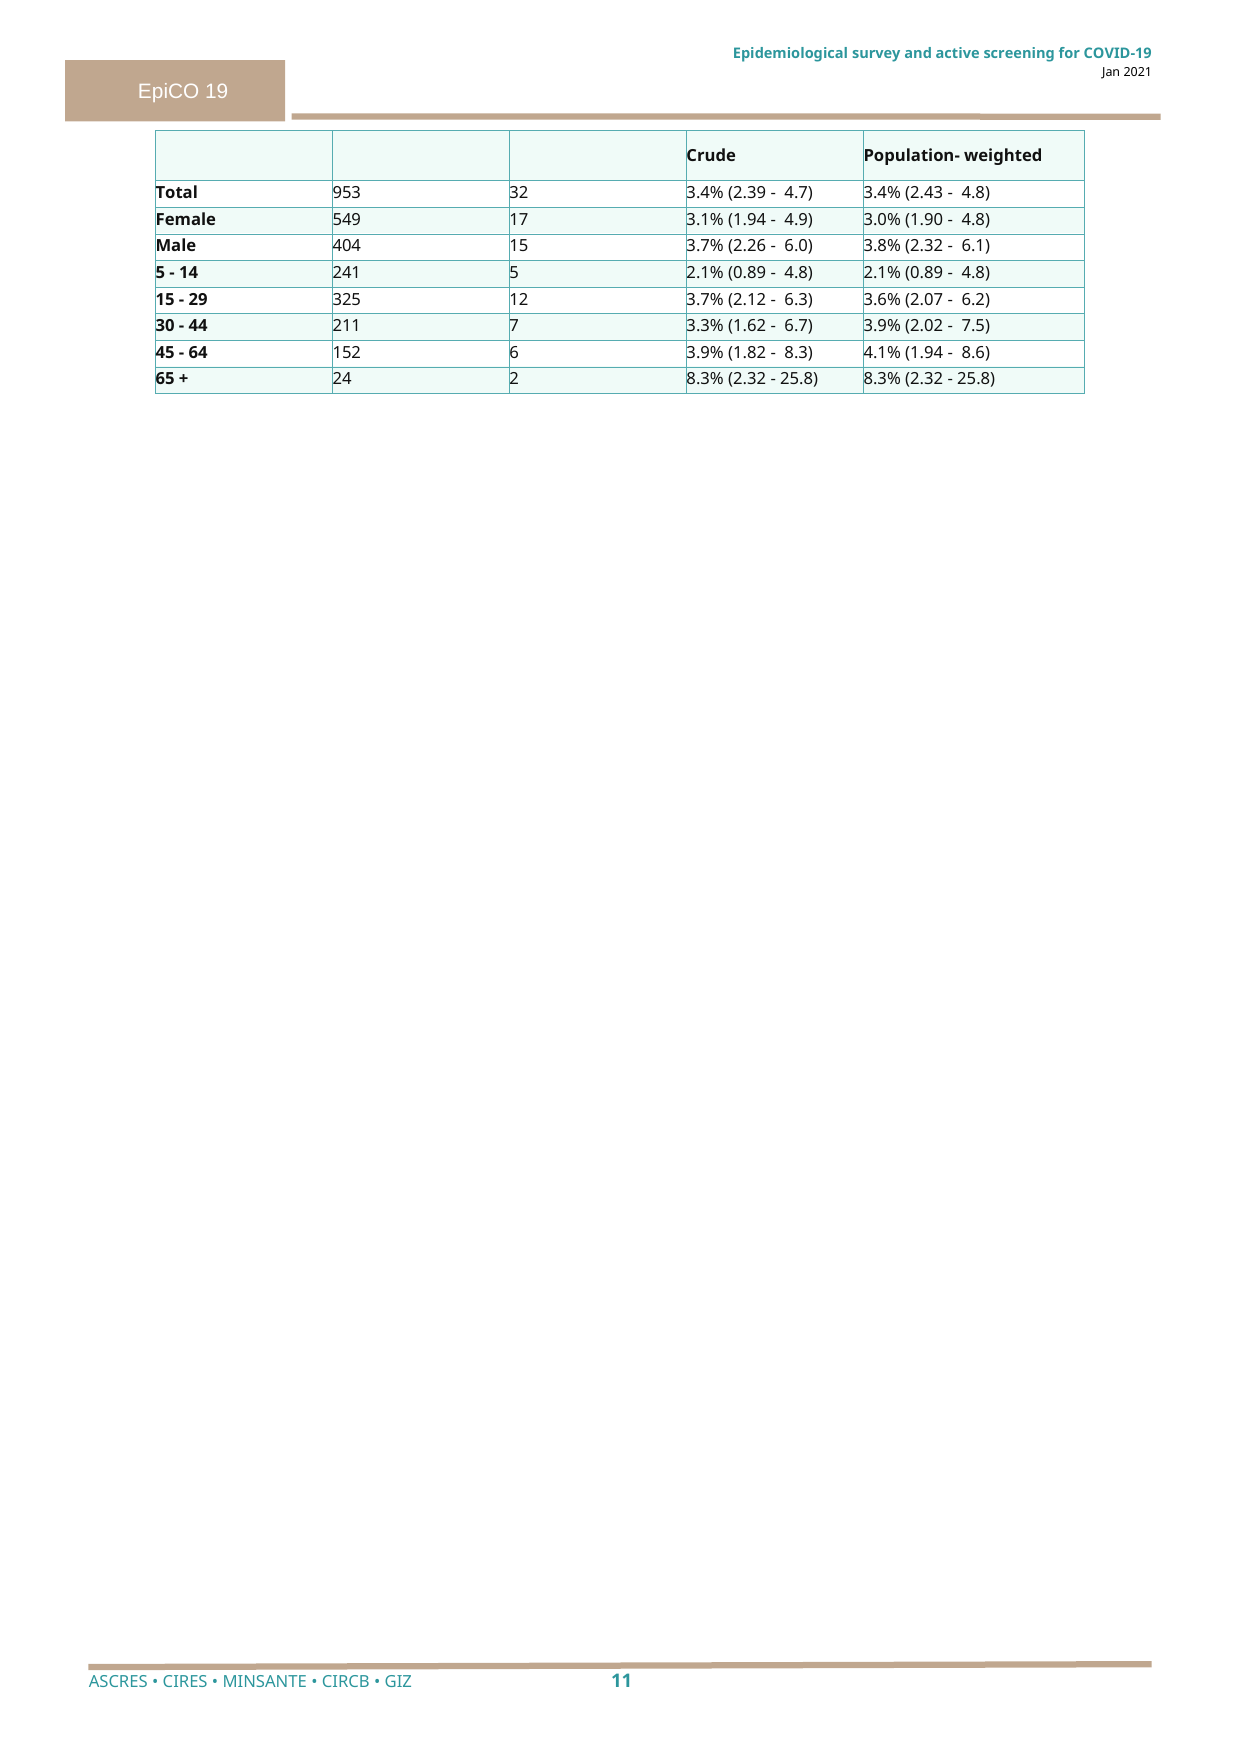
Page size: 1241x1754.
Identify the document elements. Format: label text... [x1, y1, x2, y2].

table_cell 24 [333, 368, 509, 393]
table_cell 3.4% (2.43 - 4.8) [864, 181, 1084, 207]
table_cell 241 [333, 261, 509, 287]
table_cell 6 [510, 341, 686, 366]
table_cell Population- weighted [864, 131, 1084, 180]
table_cell 12 [510, 288, 686, 313]
table_cell 17 [510, 208, 686, 233]
table_cell 404 [333, 235, 509, 260]
table_cell 549 [333, 208, 509, 233]
table_cell 3.3% (1.62 - 6.7) [687, 314, 863, 340]
table_cell 15 [510, 235, 686, 260]
table_cell 211 [333, 314, 509, 340]
table_cell 5 [510, 261, 686, 287]
table_cell 3.7% (2.12 - 6.3) [687, 288, 863, 313]
table_cell 2.1% (0.89 - 4.8) [687, 261, 863, 287]
table_cell 8.3% (2.32 - 25.8) [864, 368, 1084, 393]
table_cell 15 - 29 [156, 288, 332, 313]
table_cell Male [156, 235, 332, 260]
table_cell 3.9% (1.82 - 8.3) [687, 341, 863, 366]
table_cell 2 [510, 368, 686, 393]
table_cell 3.6% (2.07 - 6.2) [864, 288, 1084, 313]
table_cell 3.1% (1.94 - 4.9) [687, 208, 863, 233]
table_cell 953 [333, 181, 509, 207]
table_cell [510, 131, 686, 180]
table_cell Crude [687, 131, 863, 180]
table_cell 325 [333, 288, 509, 313]
table_cell 3.7% (2.26 - 6.0) [687, 235, 863, 260]
table_cell 4.1% (1.94 - 8.6) [864, 341, 1084, 366]
table_cell 45 - 64 [156, 341, 332, 366]
table_cell [156, 131, 332, 180]
table_cell 65 + [156, 368, 332, 393]
table_cell 2.1% (0.89 - 4.8) [864, 261, 1084, 287]
table_cell 3.9% (2.02 - 7.5) [864, 314, 1084, 340]
table_cell 32 [510, 181, 686, 207]
table_cell 152 [333, 341, 509, 366]
table_cell 3.8% (2.32 - 6.1) [864, 235, 1084, 260]
table_cell 30 - 44 [156, 314, 332, 340]
table_cell 3.4% (2.39 - 4.7) [687, 181, 863, 207]
table_cell 7 [510, 314, 686, 340]
table_cell 3.0% (1.90 - 4.8) [864, 208, 1084, 233]
table_cell 5 - 14 [156, 261, 332, 287]
table_cell 8.3% (2.32 - 25.8) [687, 368, 863, 393]
table_cell Total [156, 181, 332, 207]
table_cell [333, 131, 509, 180]
table_cell Female [156, 208, 332, 233]
